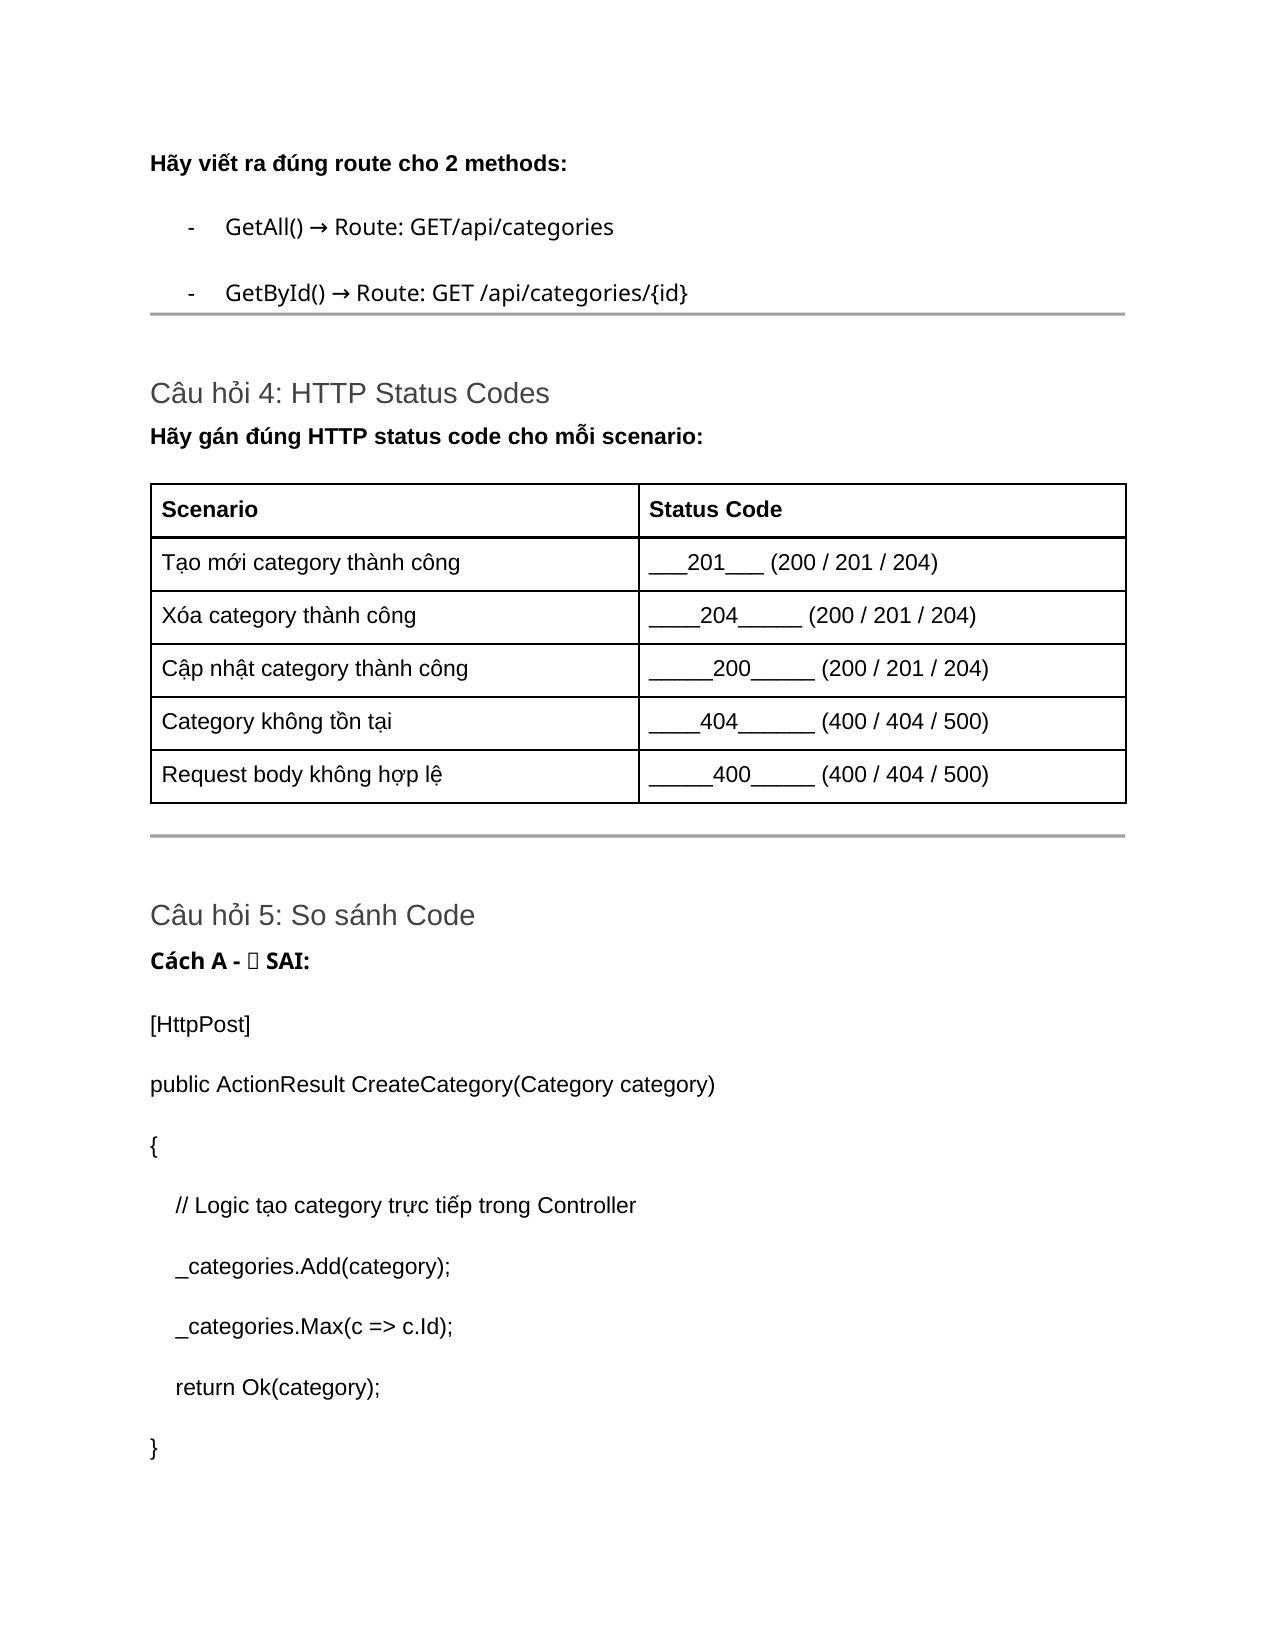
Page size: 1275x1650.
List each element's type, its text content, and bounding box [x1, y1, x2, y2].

text _categories.Max(c => c.Id); [150, 1313, 1125, 1339]
list GetById() → Route: GET /api/categories/{id} [187, 277, 1125, 308]
text Cách A - ❌ SAI: [150, 945, 1125, 976]
table_cell Tạo mới category thành công [152, 539, 638, 589]
subtitle Câu hỏi 4: HTTP Status Codes [150, 376, 1125, 409]
text [HttpPost] [150, 1011, 1125, 1037]
table_cell Xóa category thành công [152, 592, 638, 643]
text _categories.Add(category); [150, 1253, 1125, 1279]
text { [150, 1132, 1125, 1158]
table_header Status Code [640, 485, 1125, 536]
text Hãy gán đúng HTTP status code cho mỗi scenario: [150, 423, 1125, 449]
text public ActionResult CreateCategory(Category category) [150, 1071, 1125, 1098]
table_cell Request body không hợp lệ [152, 751, 638, 802]
table_header Scenario [152, 485, 638, 536]
text // Logic tạo category trực tiếp trong Controller [150, 1192, 1125, 1218]
text Hãy viết ra đúng route cho 2 methods: [150, 150, 1125, 176]
table_cell _____200_____ (200 / 201 / 204) [640, 645, 1125, 696]
text return Ok(category); [150, 1373, 1125, 1400]
list GetAll() → Route: GET/api/categories [187, 210, 1125, 242]
table_cell Category không tồn tại [152, 698, 638, 749]
table_cell _____400_____ (400 / 404 / 500) [640, 751, 1125, 802]
subtitle Câu hỏi 5: So sánh Code [150, 898, 1125, 931]
table_cell ____204_____ (200 / 201 / 204) [640, 592, 1125, 643]
table_cell Cập nhật category thành công [152, 645, 638, 696]
text } [150, 1434, 1125, 1460]
table_cell ___201___ (200 / 201 / 204) [640, 539, 1125, 589]
table_cell ____404______ (400 / 404 / 500) [640, 698, 1125, 749]
